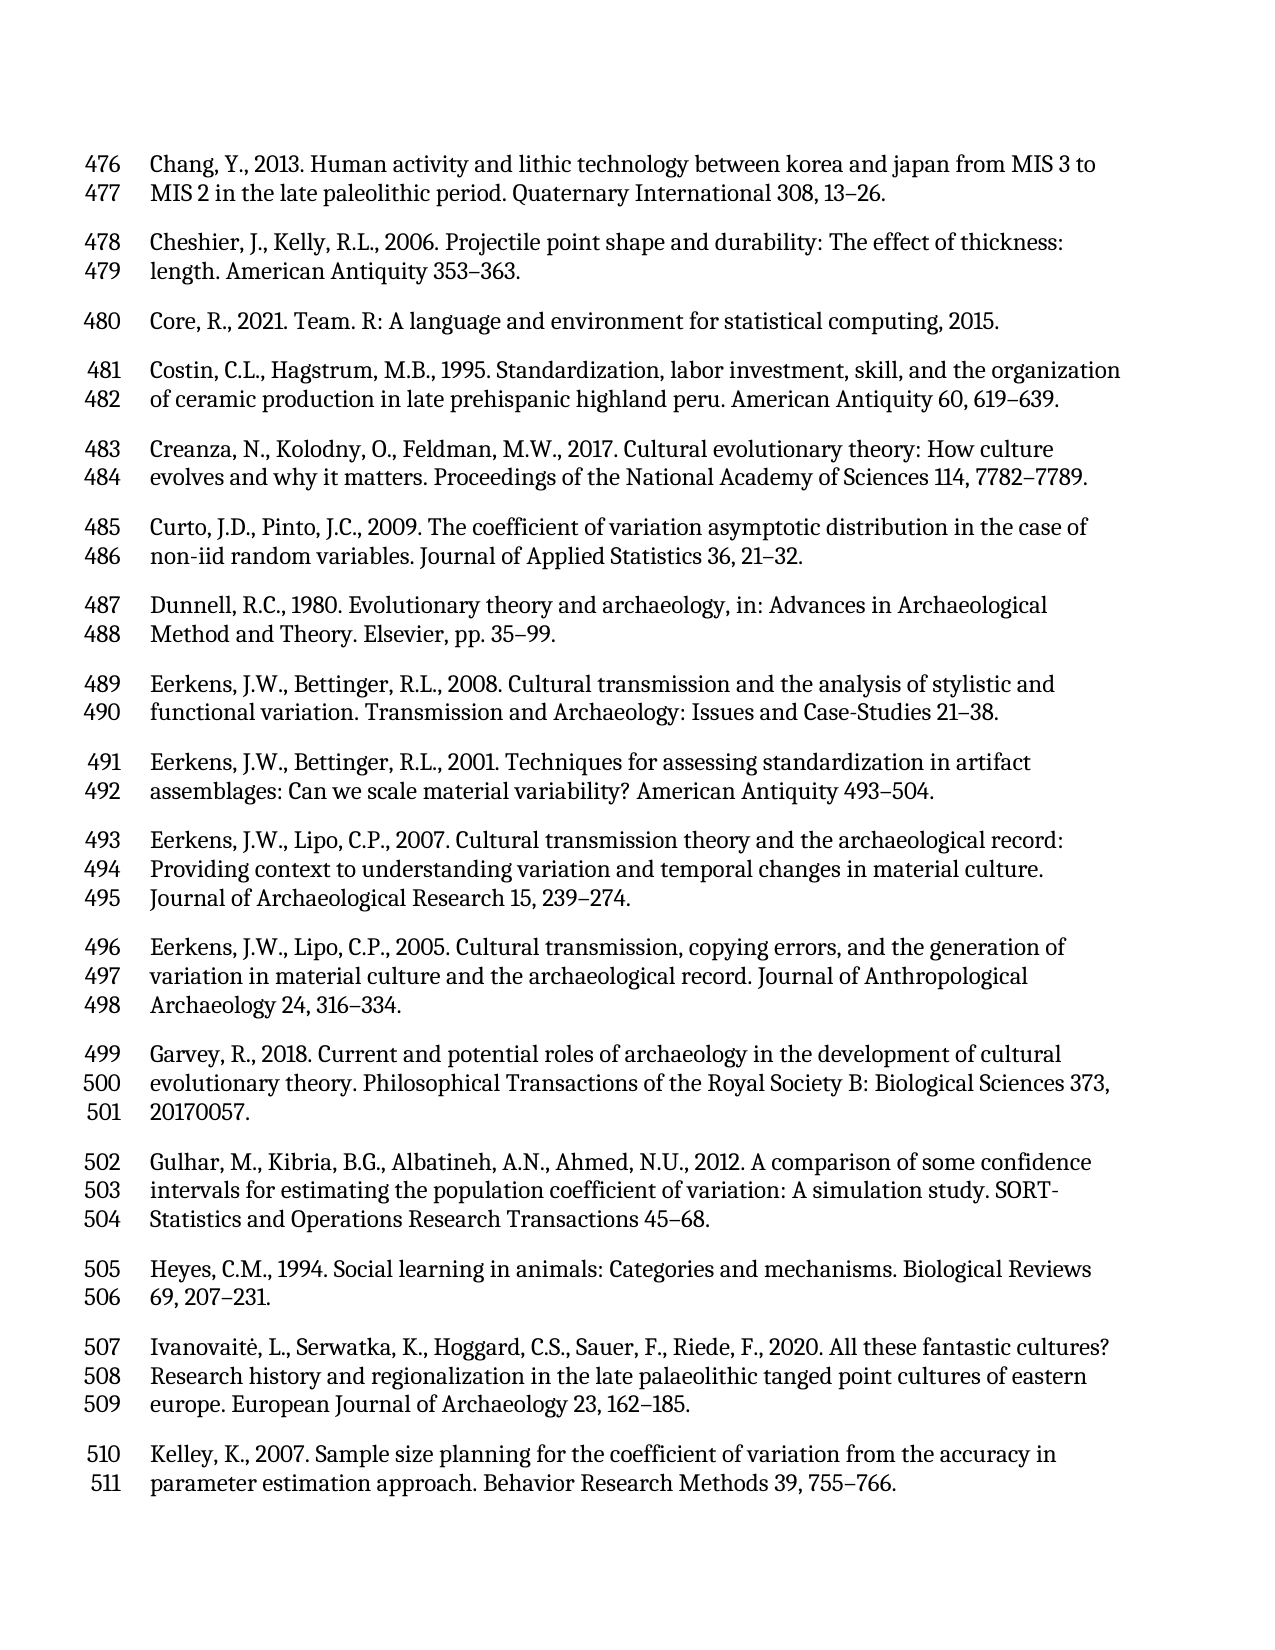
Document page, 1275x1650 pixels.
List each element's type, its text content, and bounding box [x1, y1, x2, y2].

text Heyes, C.M., 1994. Social learning in animals: Categories and mechanisms. Biological Reviews 69, 207–231. [150, 1254, 1125, 1312]
text Eerkens, J.W., Bettinger, R.L., 2008. Cultural transmission and the analysis of stylistic and functional variation. Transmission and Archaeology: Issues and Case-Studies 21–38. [150, 669, 1125, 727]
text Garvey, R., 2018. Current and potential roles of archaeology in the development of cultural evolutionary theory. Philosophical Transactions of the Royal Society B: Biological Sciences 373, 20170057. [150, 1040, 1125, 1127]
text Kelley, K., 2007. Sample size planning for the coefficient of variation from the accuracy in parameter estimation approach. Behavior Research Methods 39, 755–766. [150, 1440, 1125, 1497]
text Dunnell, R.C., 1980. Evolutionary theory and archaeology, in: Advances in Archaeological Method and Theory. Elsevier, pp. 35–99. [150, 591, 1125, 649]
text Cheshier, J., Kelly, R.L., 2006. Projectile point shape and durability: The effect of thickness: length. American Antiquity 353–363. [150, 228, 1125, 286]
text Core, R., 2021. Team. R: A language and environment for statistical computing, 2015. [150, 307, 1125, 335]
text Curto, J.D., Pinto, J.C., 2009. The coefficient of variation asymptotic distribution in the case of non-iid random variables. Journal of Applied Statistics 36, 21–32. [150, 513, 1125, 570]
text Eerkens, J.W., Bettinger, R.L., 2001. Techniques for assessing standardization in artifact assemblages: Can we scale material variability? American Antiquity 493–504. [150, 748, 1125, 805]
text Gulhar, M., Kibria, B.G., Albatineh, A.N., Ahmed, N.U., 2012. A comparison of some confidence intervals for estimating the population coefficient of variation: A simulation study. SORT-Statistics and Operations Research Transactions 45–68. [150, 1147, 1125, 1234]
text Eerkens, J.W., Lipo, C.P., 2007. Cultural transmission theory and the archaeological record: Providing context to understanding variation and temporal changes in material culture. Journal of Archaeological Research 15, 239–274. [150, 826, 1125, 912]
text Costin, C.L., Hagstrum, M.B., 1995. Standardization, labor investment, skill, and the organization of ceramic production in late prehispanic highland peru. American Antiquity 60, 619–639. [150, 356, 1125, 414]
text Eerkens, J.W., Lipo, C.P., 2005. Cultural transmission, copying errors, and the generation of variation in material culture and the archaeological record. Journal of Anthropological Archaeology 24, 316–334. [150, 933, 1125, 1019]
text Chang, Y., 2013. Human activity and lithic technology between korea and japan from MIS 3 to MIS 2 in the late paleolithic period. Quaternary International 308, 13–26. [150, 150, 1125, 207]
text Ivanovaitė, L., Serwatka, K., Hoggard, C.S., Sauer, F., Riede, F., 2020. All these fantastic cultures? Research history and regionalization in the late palaeolithic tanged point cultures of eastern europe. European Journal of Archaeology 23, 162–185. [150, 1333, 1125, 1419]
text Creanza, N., Kolodny, O., Feldman, M.W., 2017. Cultural evolutionary theory: How culture evolves and why it matters. Proceedings of the National Academy of Sciences 114, 7782–7789. [150, 434, 1125, 492]
